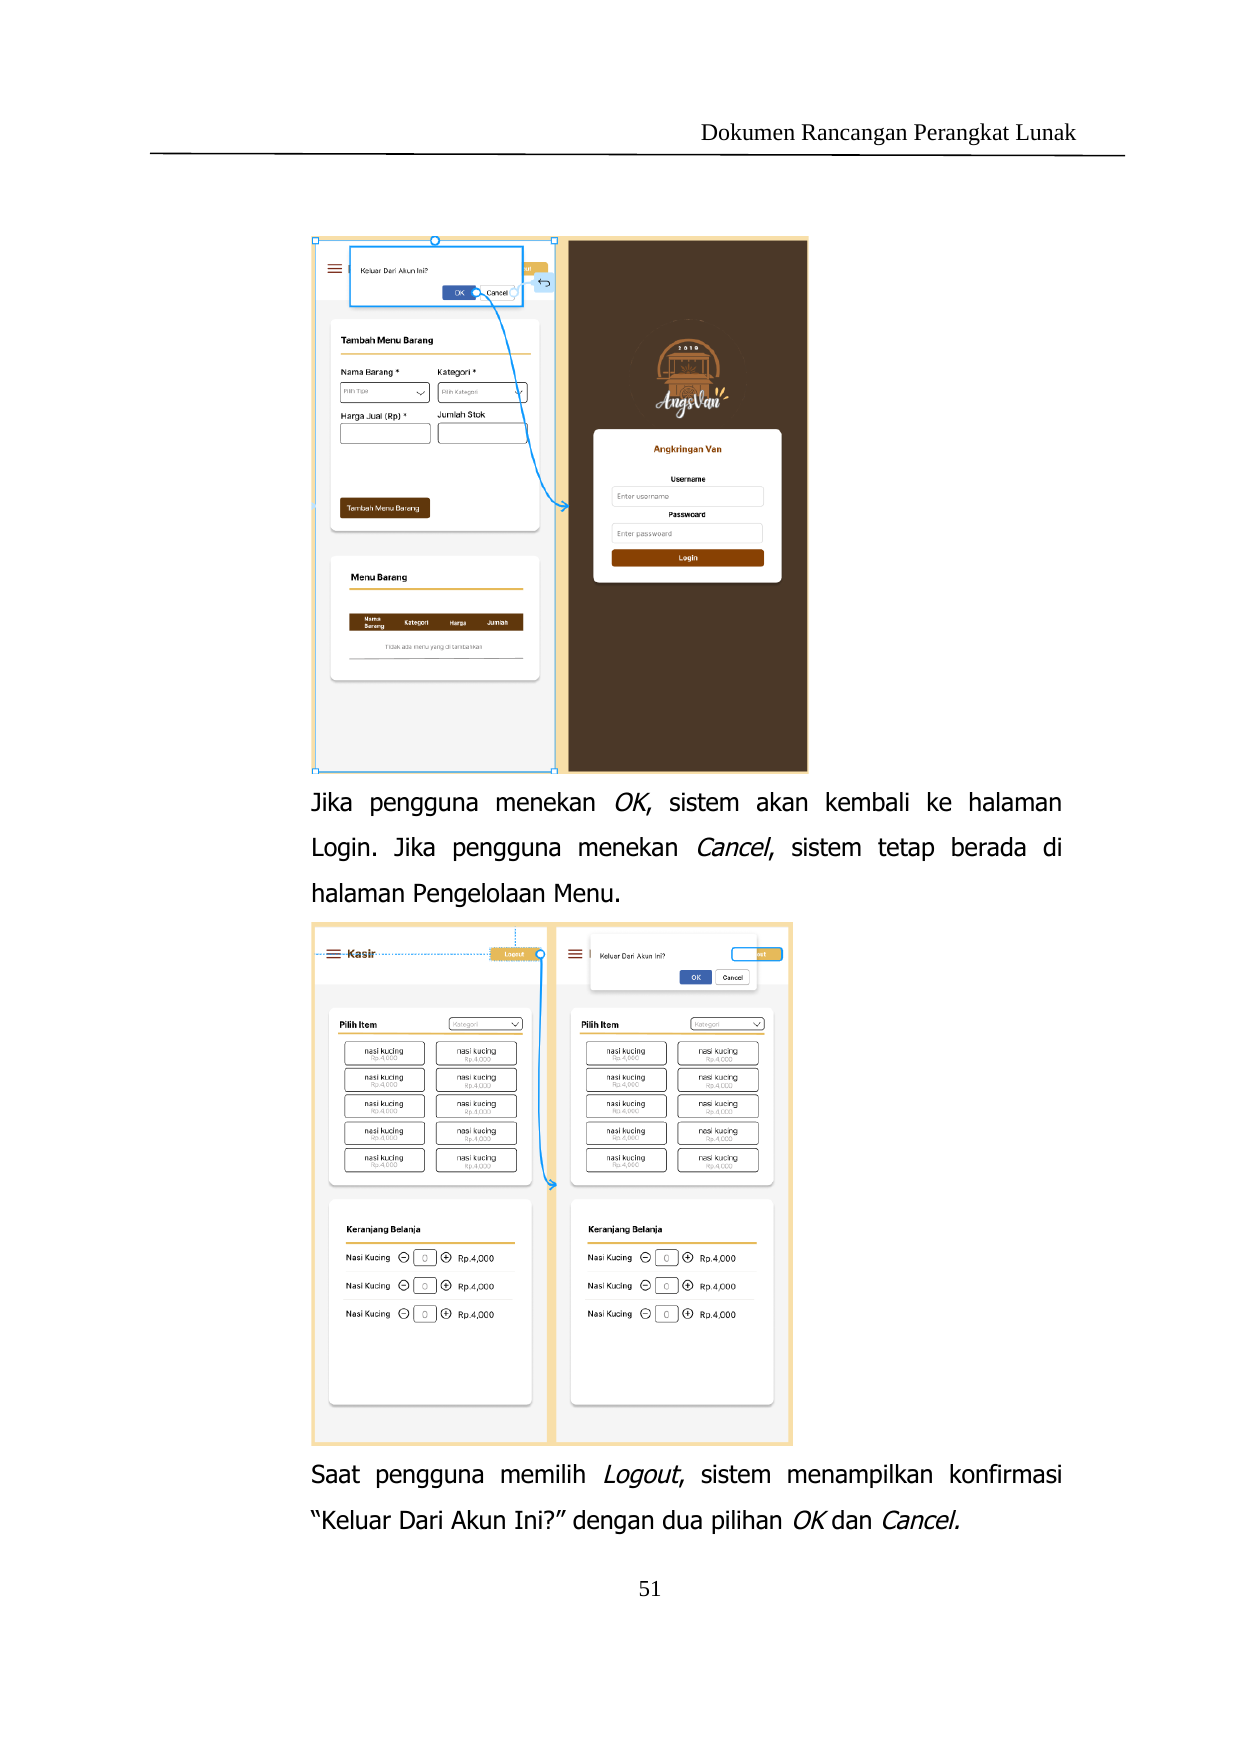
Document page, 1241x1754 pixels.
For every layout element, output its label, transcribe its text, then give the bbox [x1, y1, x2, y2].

text Saat pengguna memilih Logout, sistem menampilkan konfirmasi “Keluar Dari Akun Ini?” dengan dua pilihan OK dan Cancel. [311, 1459, 1063, 1534]
picture [311, 236, 809, 774]
picture [311, 922, 793, 1446]
text Jika pengguna menekan OK, sistem akan kembali ke halaman Login. Jika pengguna menekan Cancel, sistem tetap berada di halaman Pengelolaan Menu. [311, 786, 1063, 907]
